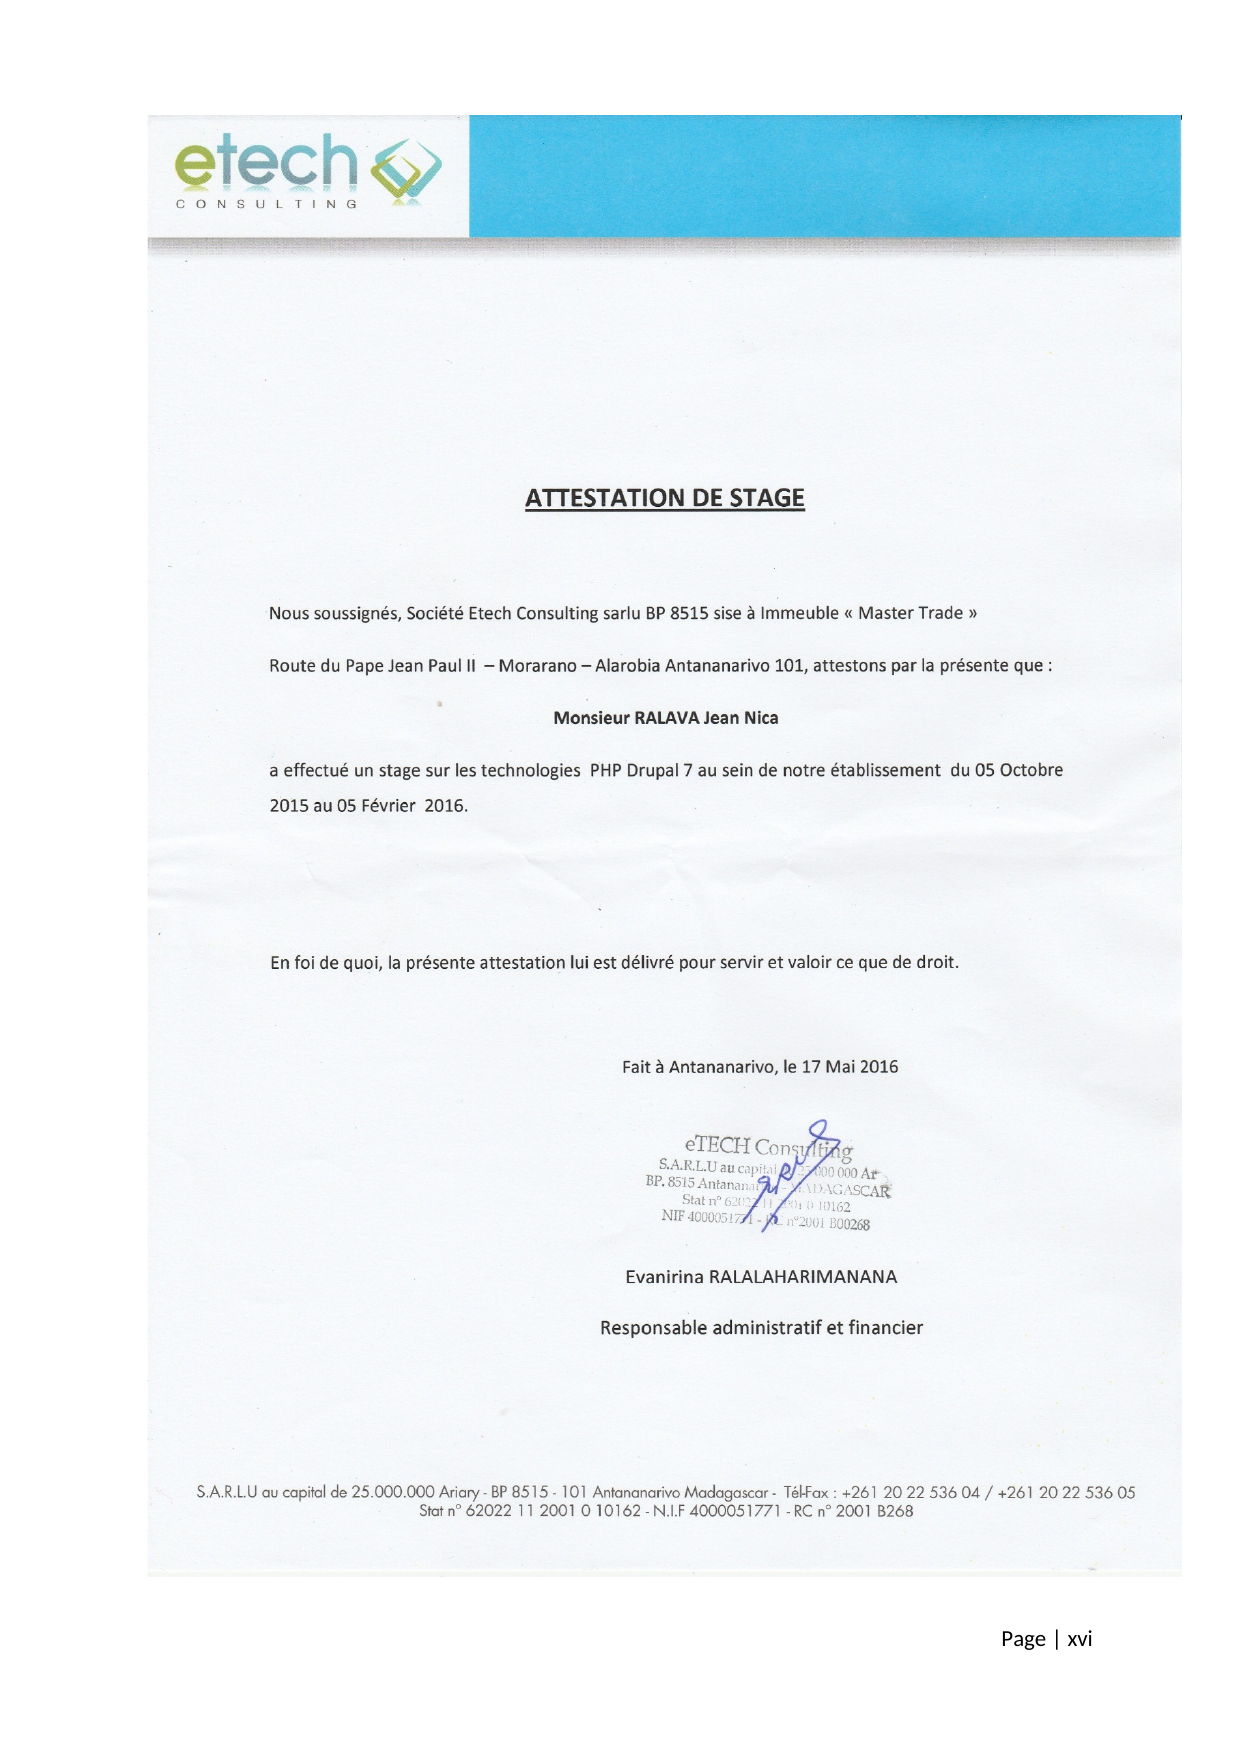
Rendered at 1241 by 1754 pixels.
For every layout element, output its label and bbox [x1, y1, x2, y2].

picture [147, 115, 1182, 1577]
